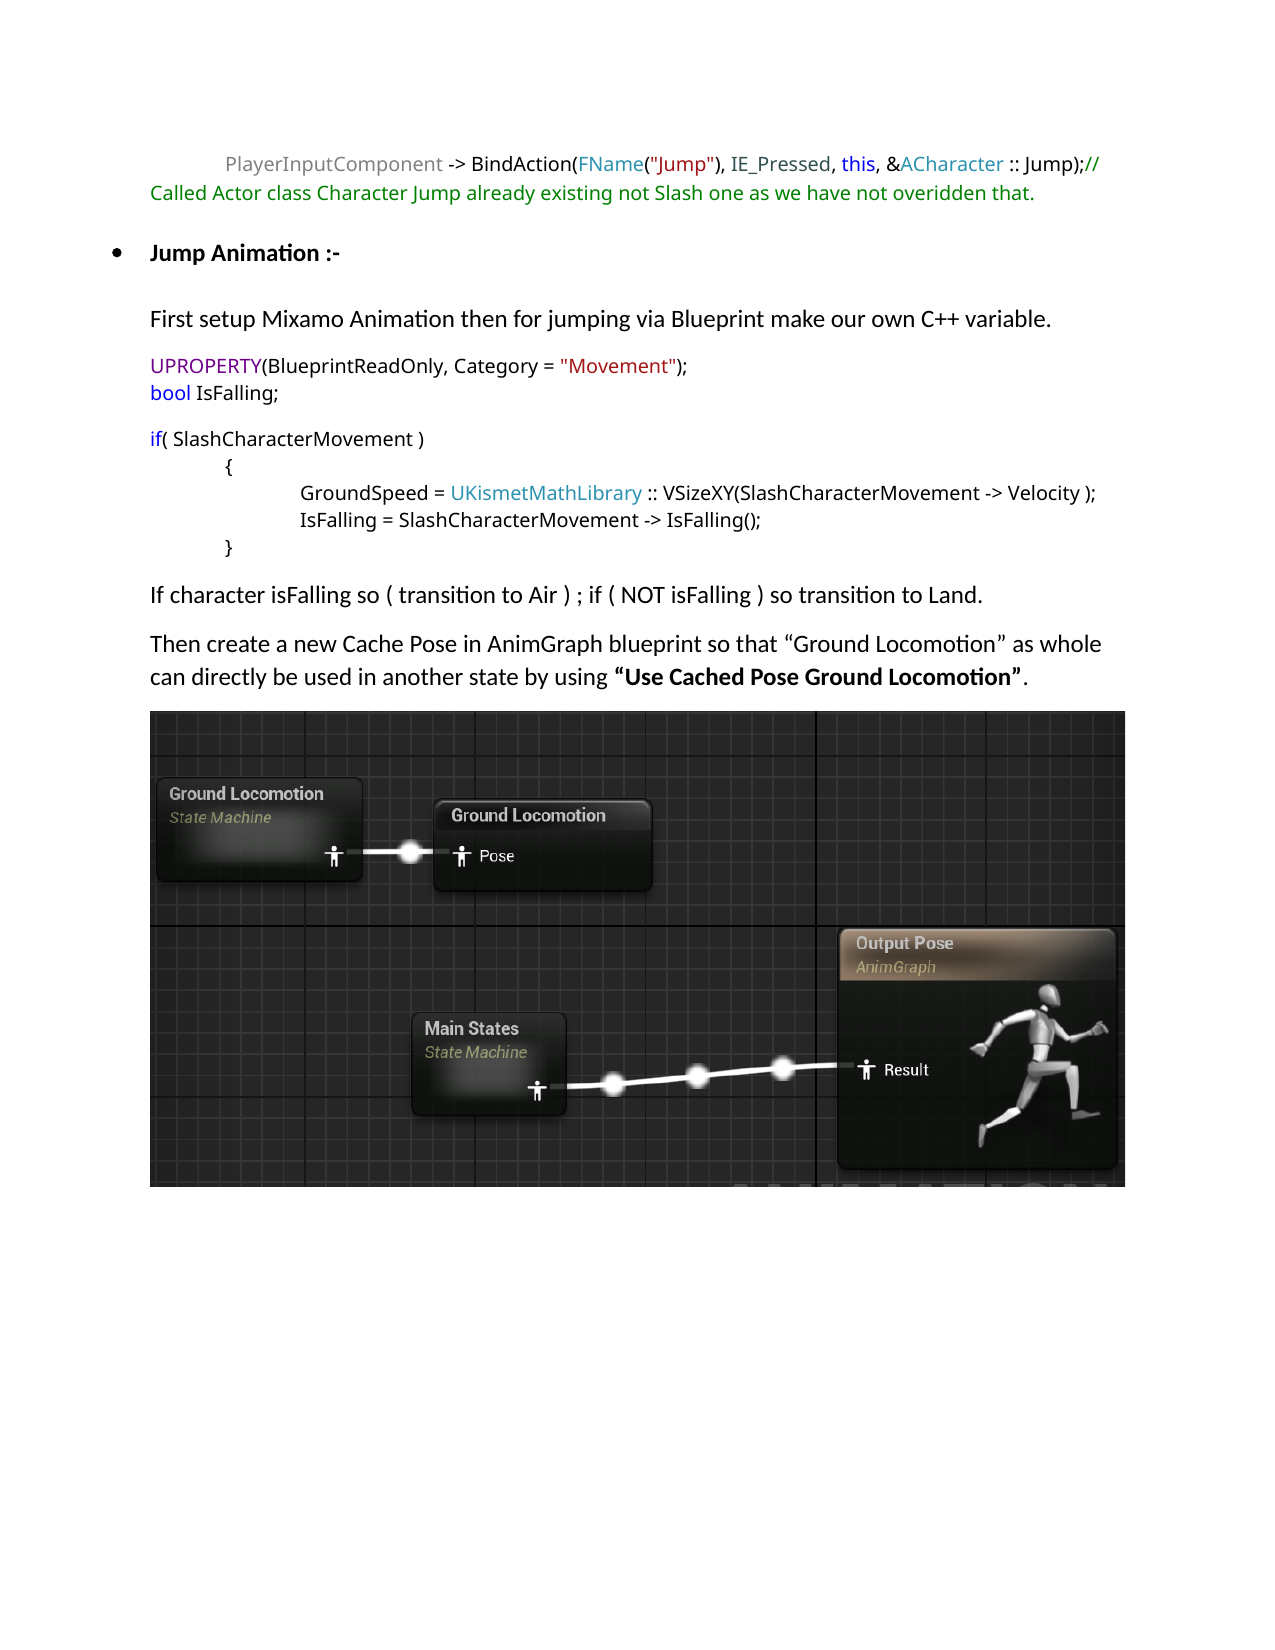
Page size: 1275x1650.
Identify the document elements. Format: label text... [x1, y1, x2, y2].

list Jump Animation :- [112, 237, 1125, 268]
list First setup Mixamo Animation then for jumping via Blueprint make our own C++ variable. [150, 303, 1125, 333]
text UPROPERTY(BlueprintReadOnly, Category = "Movement"); [150, 353, 1125, 379]
text Then create a new Cache Pose in AnimGraph blueprint so that “Ground Locomotion” as whole can directly be used in another state by using “Use Cached Pose Ground Locomotion”. [150, 628, 1125, 692]
picture [150, 711, 1125, 1187]
list bool IsFalling; [150, 379, 1125, 407]
list PlayerInputComponent -> BindAction(FName("Jump"), IE_Pressed, this, &ACharacter :: Jump);// Called Actor class Character Jump already existing not Slash one as we have not overidden that. [150, 150, 1125, 206]
text if( SlashCharacterMovement ) [150, 425, 1125, 452]
list } [150, 533, 1125, 560]
text If character isFalling so ( transition to Air ) ; if ( NOT isFalling ) so transition to Land. [150, 579, 1125, 609]
text IsFalling = SlashCharacterMovement -> IsFalling(); [150, 506, 1125, 533]
text { [150, 452, 1125, 479]
text GroundSpeed = UKismetMathLibrary :: VSizeXY(SlashCharacterMovement -> Velocity ); [150, 479, 1125, 506]
